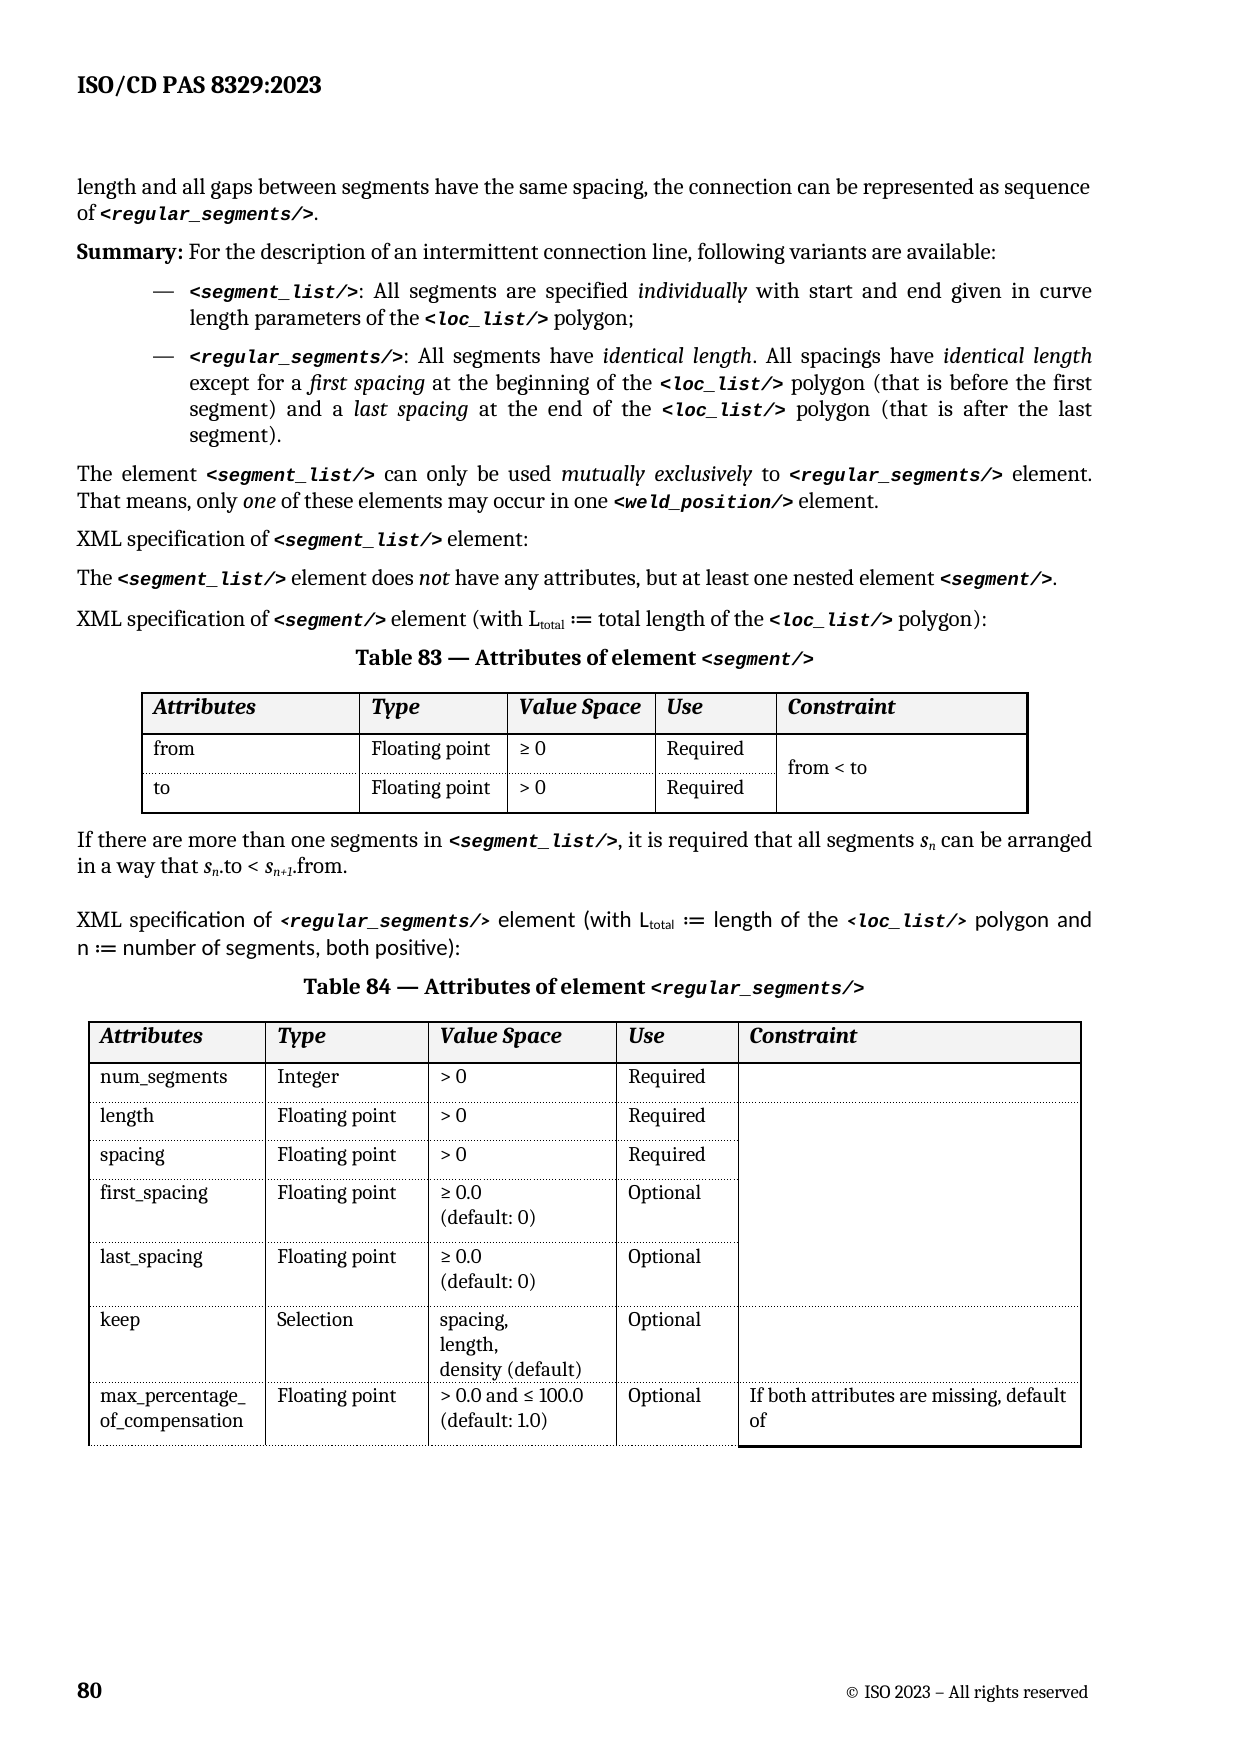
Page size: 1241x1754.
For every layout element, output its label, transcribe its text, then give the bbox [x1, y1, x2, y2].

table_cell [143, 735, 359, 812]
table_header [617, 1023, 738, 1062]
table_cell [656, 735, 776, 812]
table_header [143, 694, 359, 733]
text Table 84 — Attributes of element <regular_segments/> [77, 974, 1092, 1000]
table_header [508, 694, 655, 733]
text XML specification of <regular_segments/> element (with Ltotal ≔ length of the <loc_list/> polygon and n ≔ number of segments, both positive): [77, 904, 1092, 961]
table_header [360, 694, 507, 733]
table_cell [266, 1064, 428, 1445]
text If there are more than one segments in <segment_list/>, it is required that all segments sn can be arranged in a way that sn.to < sn+1.from. [77, 827, 1092, 879]
text The <segment_list/> element does not have any attributes, but at least one nested element <segment/>. [77, 565, 1092, 591]
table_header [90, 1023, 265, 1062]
text Table 83 — Attributes of element <segment/> [77, 645, 1092, 671]
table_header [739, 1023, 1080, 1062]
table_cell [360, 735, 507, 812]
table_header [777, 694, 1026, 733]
text XML specification of <segment_list/> element: [77, 526, 1092, 553]
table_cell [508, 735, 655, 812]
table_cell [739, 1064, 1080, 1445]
text The element <segment_list/> can only be used mutually exclusively to <regular_segments/> element. That means, only one of these elements may occur in one <weld_position/> element. [77, 461, 1092, 514]
list <segment_list/>: All segments are specified individually with start and end given in curve length parameters of the <loc_list/> polygon; [152, 278, 1092, 331]
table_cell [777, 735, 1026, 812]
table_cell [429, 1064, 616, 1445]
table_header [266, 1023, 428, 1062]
text XML specification of <segment/> element (with Ltotal ≔ total length of the <loc_list/> polygon): [77, 604, 1092, 632]
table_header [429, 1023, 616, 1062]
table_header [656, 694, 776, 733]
text Summary: For the description of an intermittent connection line, following variants are available: [77, 239, 1092, 265]
list <regular_segments/>: All segments have identical length. All spacings have identical length except for a first spacing at the beginning of the <loc_list/> polygon (that is before the first segment) and a last spacing at the end of the <loc_list/> polygon (that is after the last segment). [152, 343, 1092, 448]
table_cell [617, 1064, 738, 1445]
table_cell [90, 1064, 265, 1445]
